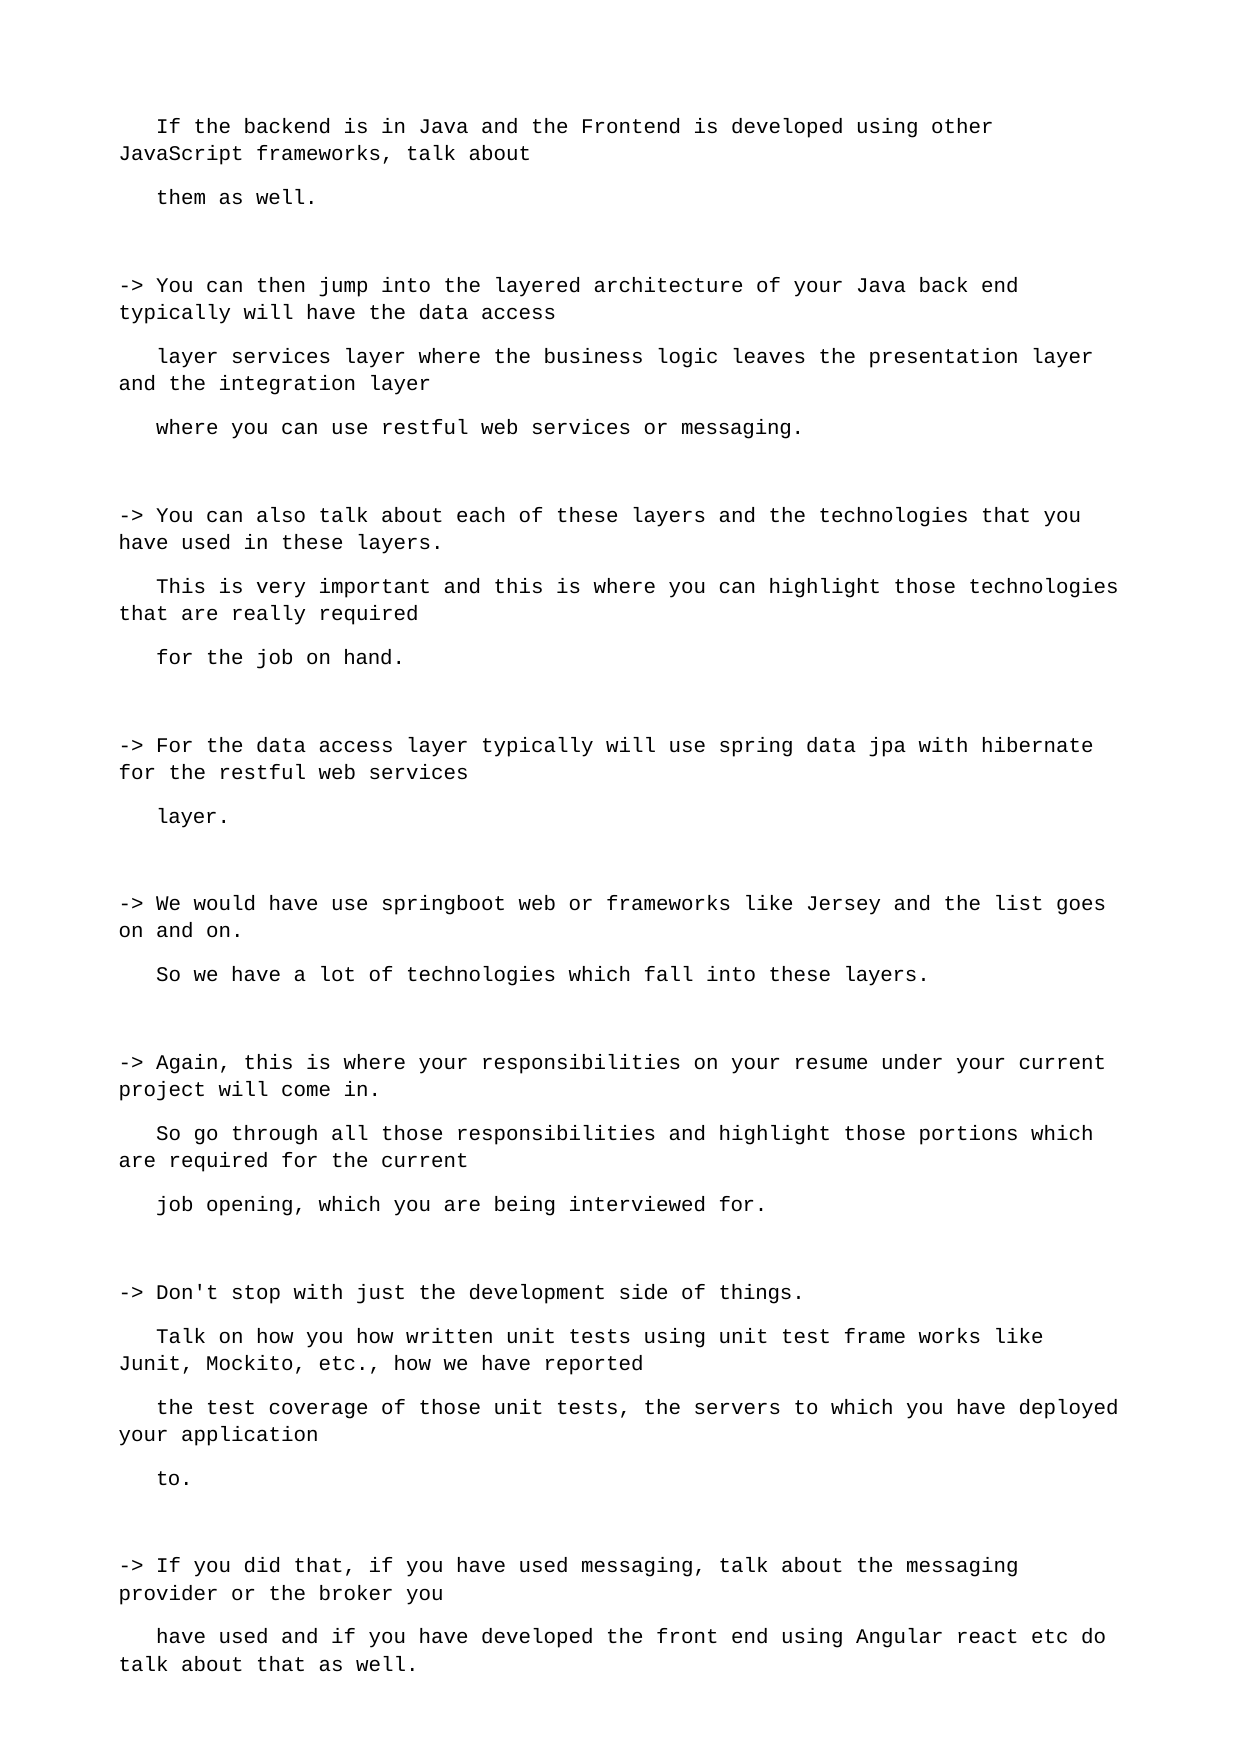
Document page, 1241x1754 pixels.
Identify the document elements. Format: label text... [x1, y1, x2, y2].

text -> Again, this is where your responsibilities on your resume under your current project will come in. [118, 1052, 1106, 1103]
text -> For the data access layer typically will use spring data jpa with hibernate for the restful web services [118, 734, 1093, 785]
text So go through all those responsibilities and highlight those portions which are required for the current [118, 1123, 1093, 1174]
text them as well. [156, 187, 1122, 211]
text -> You can then jump into the layered architecture of your Java back end typically will have the data access [118, 275, 1093, 326]
text the test coverage of those unit tests, the servers to which you have deployed your application [118, 1397, 1122, 1448]
text -> You can also talk about each of these layers and the technologies that you have used in these layers. [118, 505, 1093, 556]
text job opening, which you are being interviewed for. [156, 1194, 1122, 1218]
text -> Don't stop with just the development side of things. [118, 1282, 1122, 1306]
text to. [156, 1468, 1122, 1491]
text -> We would have use springboot web or frameworks like Jersey and the list goes on and on. [118, 893, 1106, 944]
text where you can use restful web services or messaging. [156, 417, 1122, 441]
text Talk on how you how written unit tests using unit test frame works like Junit, Mockito, etc., how we have reported [118, 1326, 1093, 1377]
text So we have a lot of technologies which fall into these layers. [156, 964, 1122, 988]
text have used and if you have developed the front end using Angular react etc do talk about that as well. [118, 1627, 1106, 1677]
text layer services layer where the business logic leaves the presentation layer and the integration layer [118, 346, 1093, 397]
text If the backend is in Java and the Frontend is developed using other JavaScript frameworks, talk about [118, 116, 1093, 167]
text This is very important and this is where you can highlight those technologies that are really required [118, 576, 1122, 627]
text -> If you did that, if you have used messaging, talk about the messaging provider or the broker you [118, 1556, 1093, 1606]
text layer. [156, 806, 1122, 829]
text for the job on hand. [156, 647, 1122, 671]
